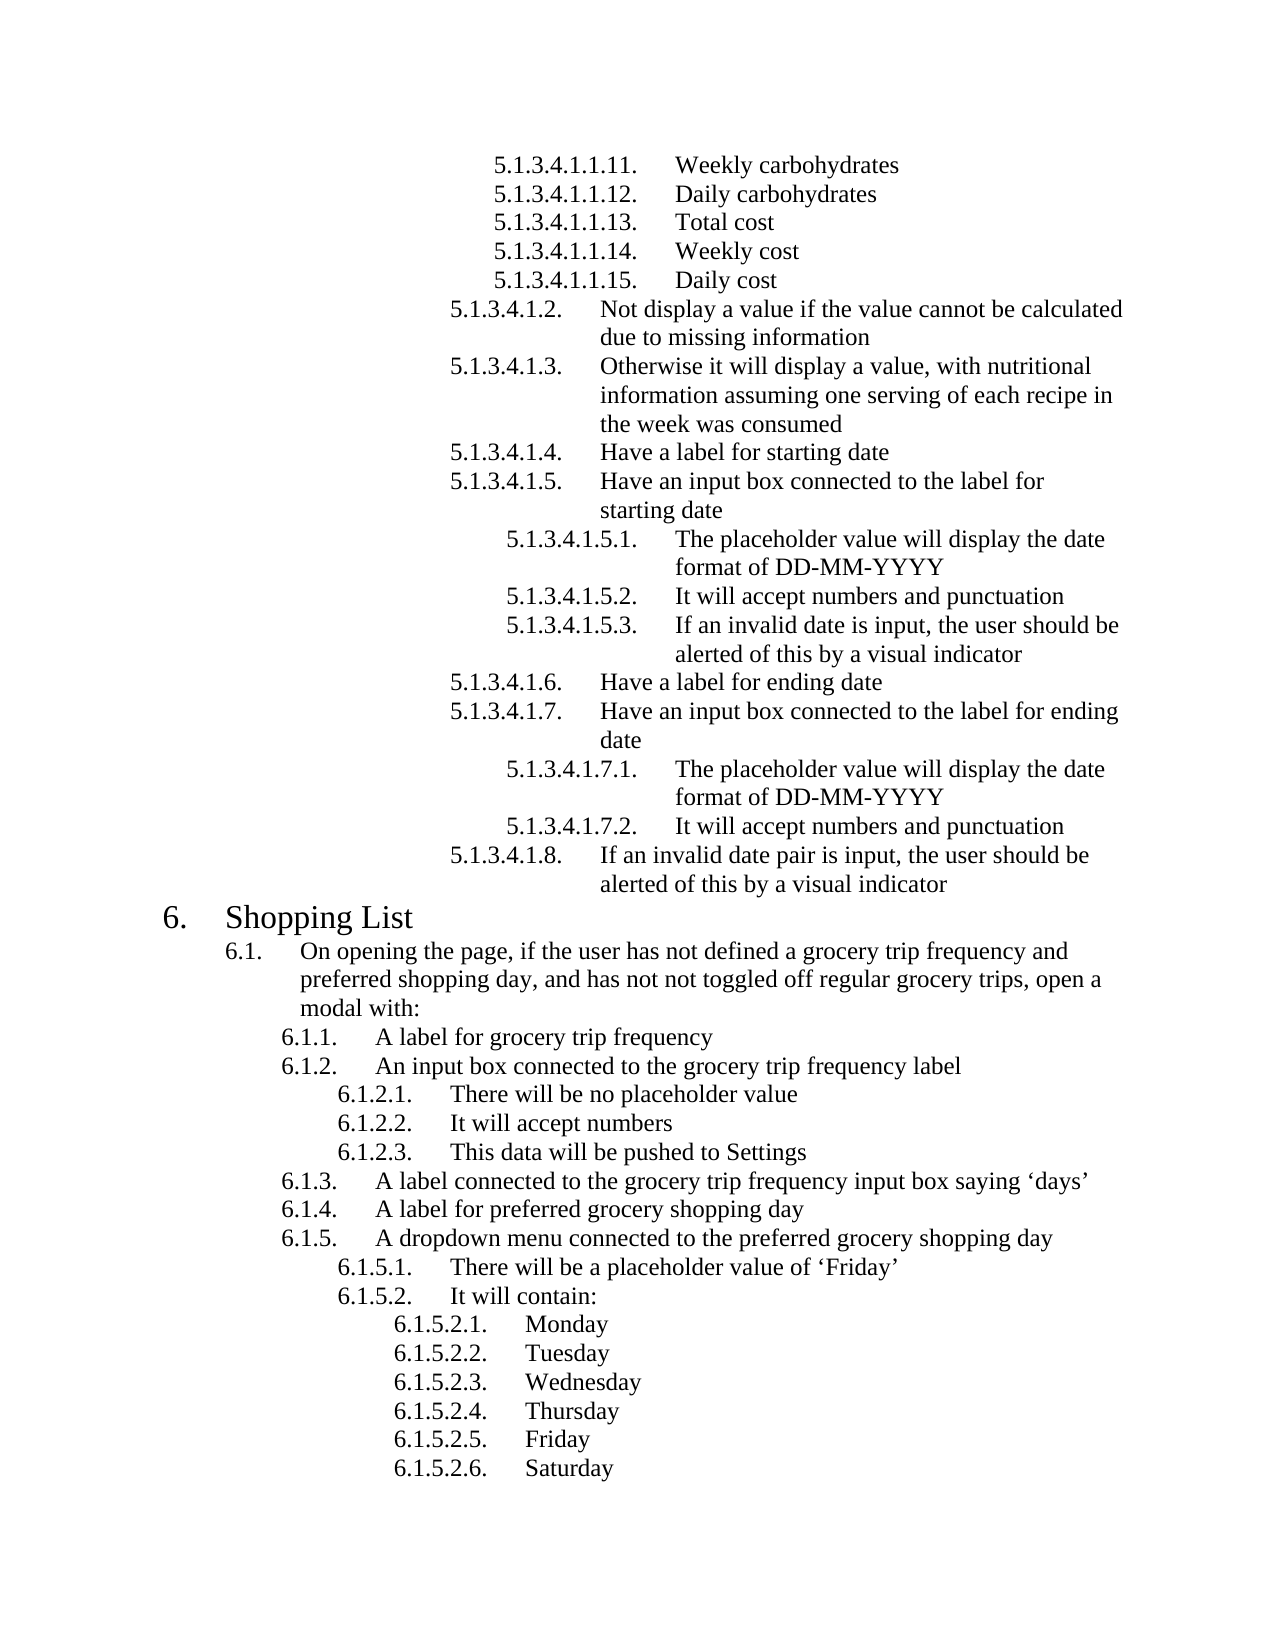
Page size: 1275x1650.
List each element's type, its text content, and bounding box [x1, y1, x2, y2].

list Wednesday [487, 1367, 1125, 1396]
list This data will be pushed to Settings [412, 1137, 1125, 1166]
list Weekly cost [637, 236, 1125, 265]
list Have a label for ending date [562, 667, 1125, 696]
list It will accept numbers [412, 1108, 1125, 1137]
list On opening the page, if the user has not defined a grocery trip frequency and preferred shopping day, and has not not toggled off regular grocery trips, open a modal with: [262, 936, 1125, 1022]
list The placeholder value will display the date format of DD-MM-YYYY [637, 524, 1125, 581]
list If an invalid date pair is input, the user should be alerted of this by a visual indicator [562, 840, 1125, 897]
list Saturday [487, 1453, 1125, 1482]
list Daily cost [637, 265, 1125, 294]
list A label for preferred grocery shopping day [337, 1194, 1125, 1223]
list Total cost [637, 207, 1125, 236]
list Not display a value if the value cannot be calculated due to missing information [562, 294, 1125, 351]
list A dropdown menu connected to the preferred grocery shopping day [337, 1223, 1125, 1252]
list A label for grocery trip frequency [337, 1022, 1125, 1051]
subtitle Shopping List [187, 897, 1125, 936]
list Have an input box connected to the label for starting date [562, 466, 1125, 524]
list It will accept numbers and punctuation [637, 581, 1125, 610]
list It will accept numbers and punctuation [637, 811, 1125, 840]
list A label connected to the grocery trip frequency input box saying ‘days’ [337, 1166, 1125, 1194]
list The placeholder value will display the date format of DD-MM-YYYY [637, 754, 1125, 811]
list Weekly carbohydrates [637, 150, 1125, 179]
list Friday [487, 1424, 1125, 1453]
list It will contain: [412, 1281, 1125, 1309]
list Monday [487, 1309, 1125, 1338]
list If an invalid date is input, the user should be alerted of this by a visual indicator [637, 610, 1125, 667]
list Have an input box connected to the label for ending date [562, 696, 1125, 754]
list Have a label for starting date [562, 437, 1125, 466]
list Otherwise it will display a value, with nutritional information assuming one serving of each recipe in the week was consumed [562, 351, 1125, 437]
list An input box connected to the grocery trip frequency label [337, 1051, 1125, 1079]
list There will be no placeholder value [412, 1079, 1125, 1108]
list There will be a placeholder value of ‘Friday’ [412, 1252, 1125, 1281]
list Daily carbohydrates [637, 179, 1125, 207]
list Tuesday [487, 1338, 1125, 1367]
list Thursday [487, 1396, 1125, 1424]
